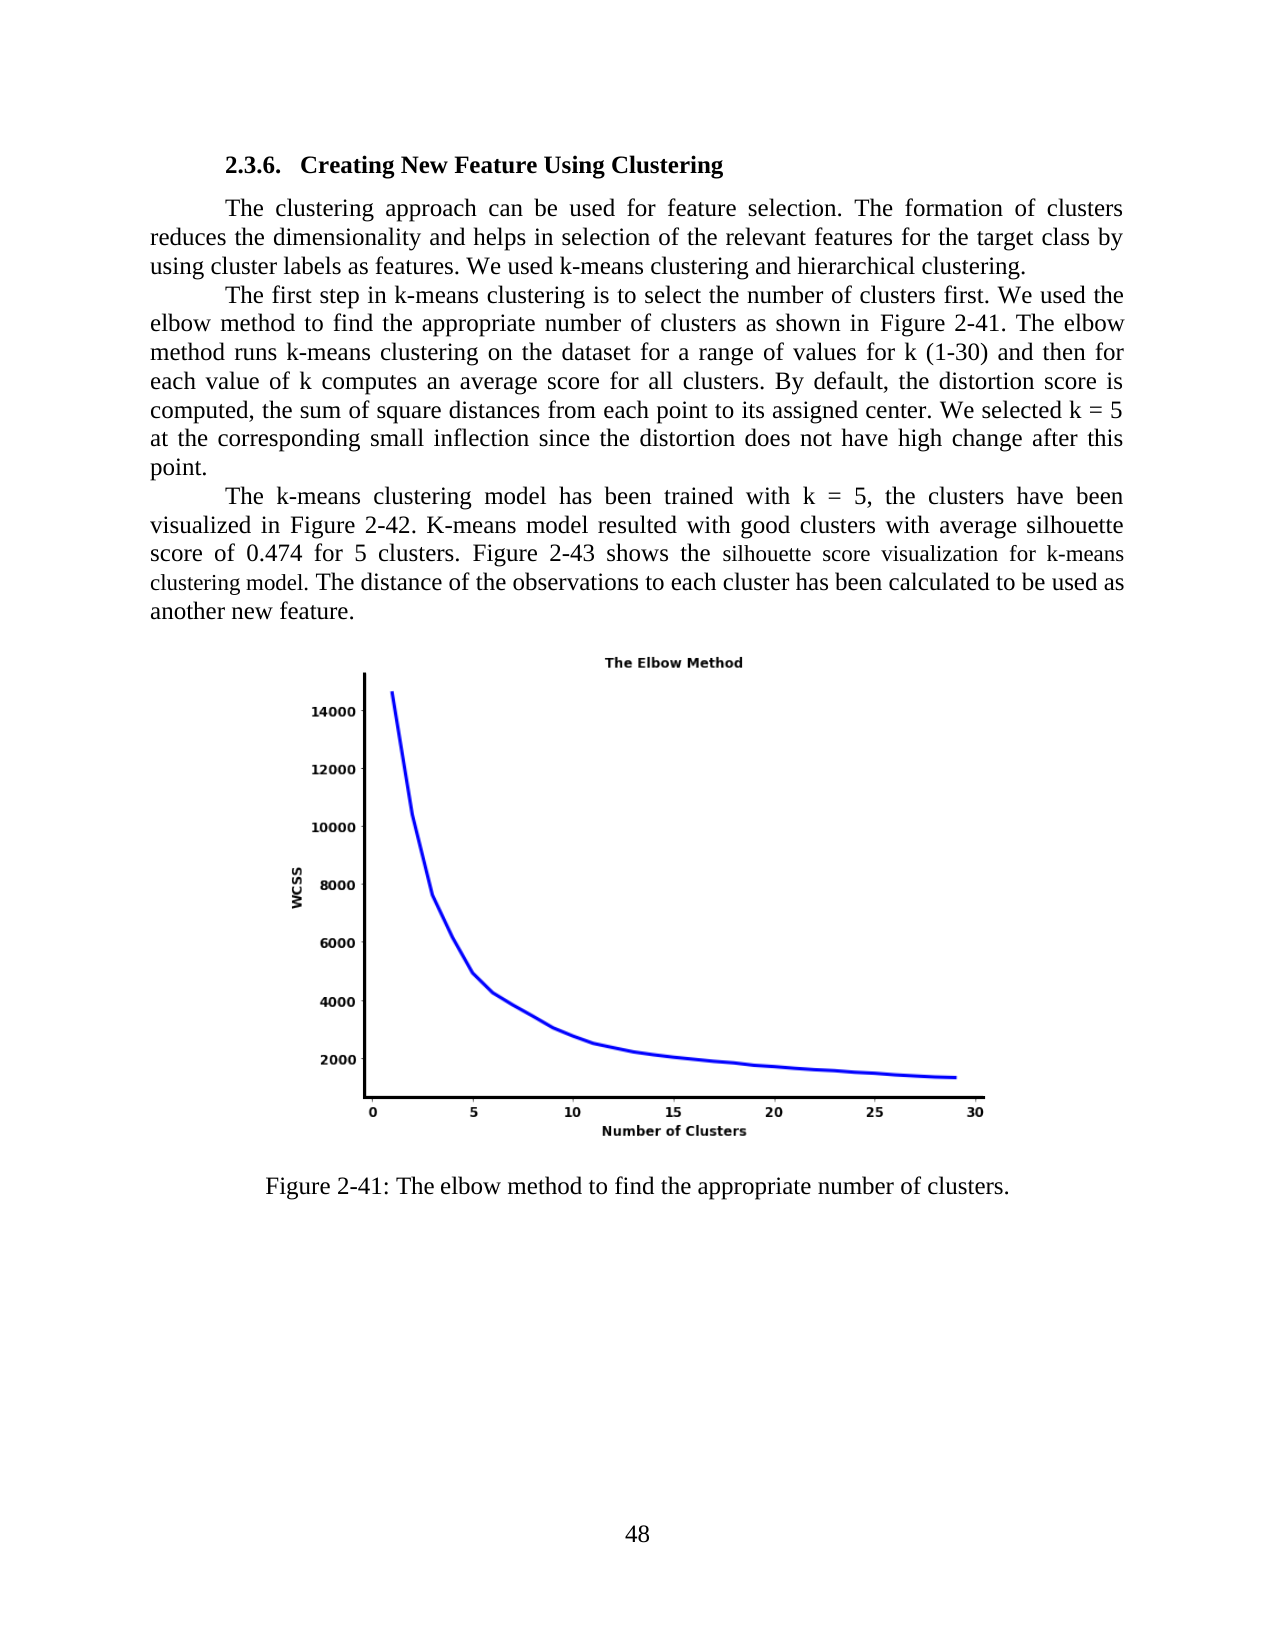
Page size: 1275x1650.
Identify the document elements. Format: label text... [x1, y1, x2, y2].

subtitle Creating New Feature Using Clustering [225, 150, 1125, 179]
table_header [150, 625, 1125, 1146]
text The clustering approach can be used for feature selection. The formation of clusters reduces the dimensionality and helps in selection of the relevant features for the target class by using cluster labels as features. We used k-means clustering and hierarchical clustering. [150, 193, 1125, 280]
picture [283, 649, 992, 1146]
